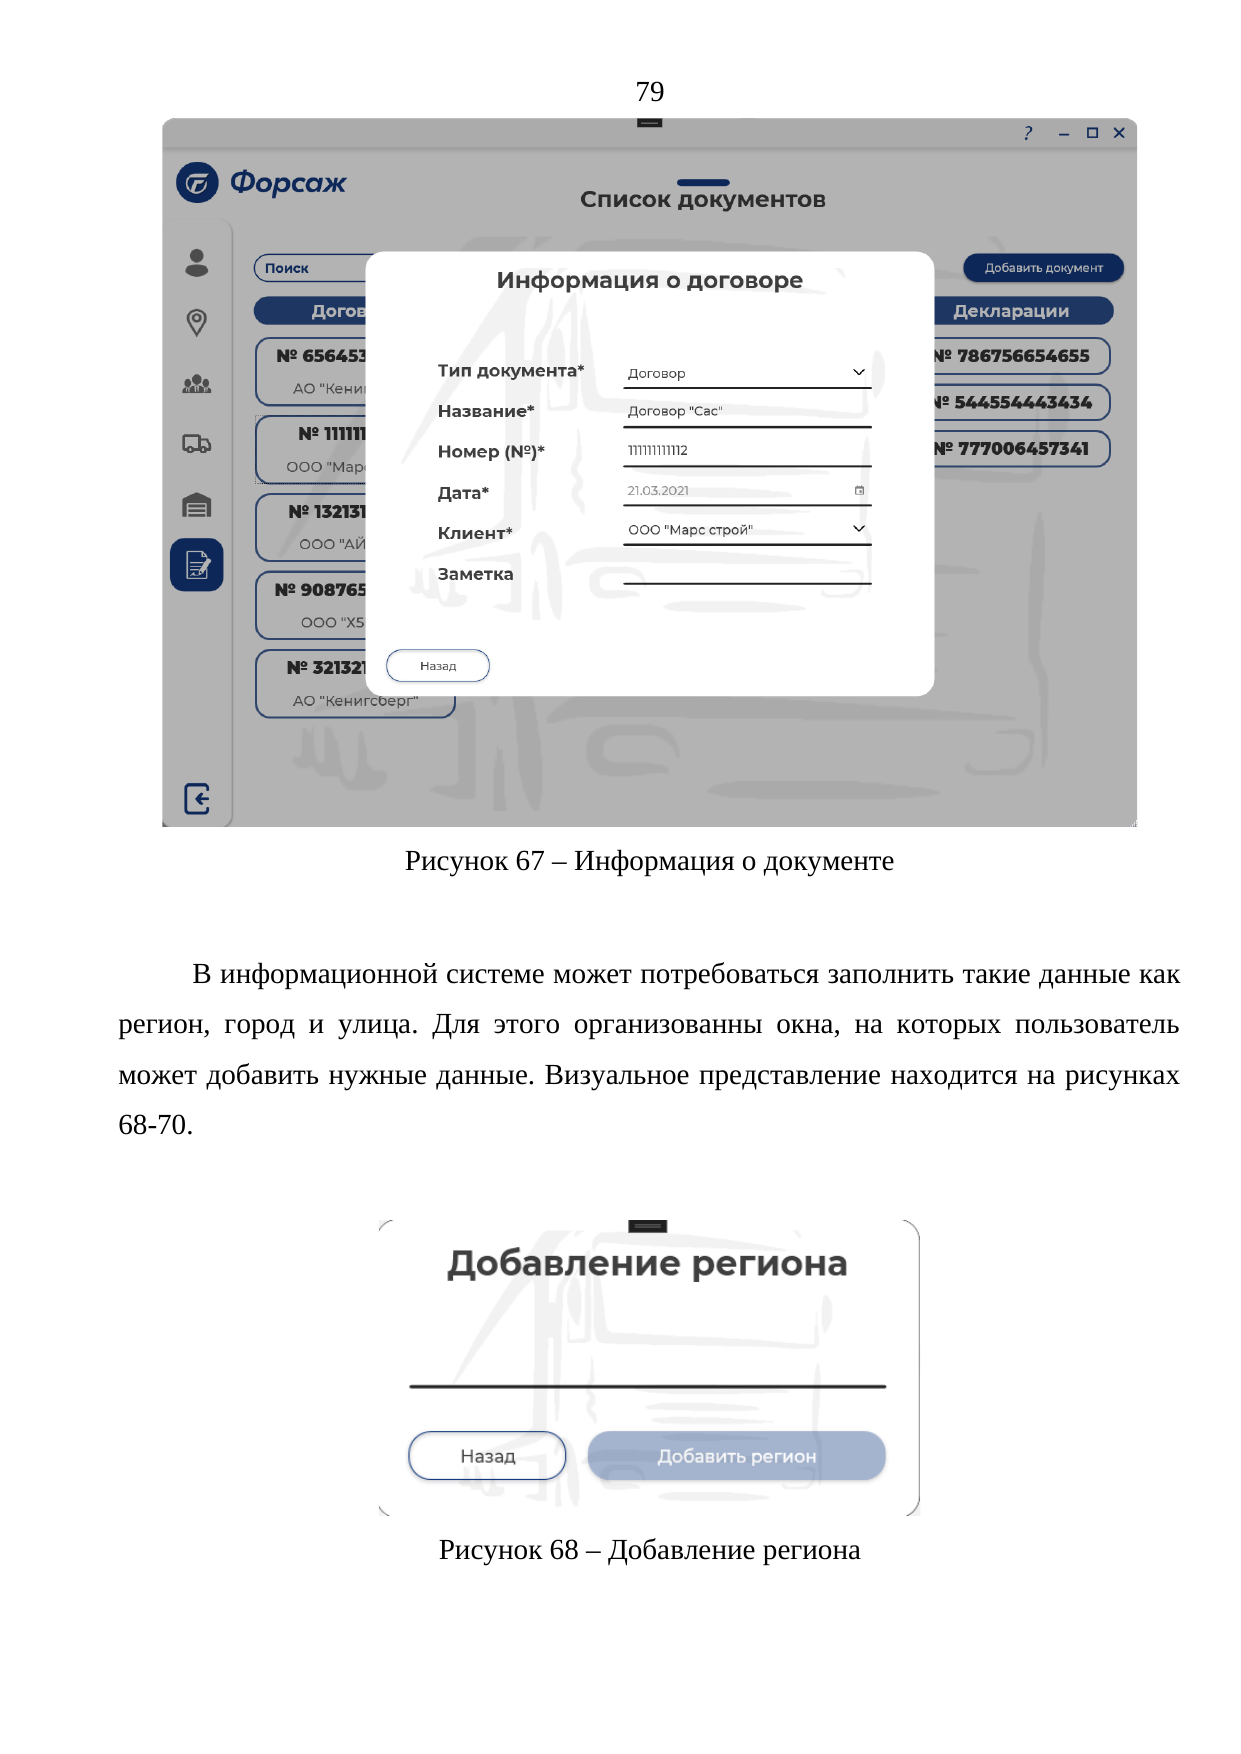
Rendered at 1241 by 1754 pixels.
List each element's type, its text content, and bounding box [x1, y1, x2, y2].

picture [378, 1220, 921, 1516]
text Рисунок 67 – Информация о документе [118, 843, 1181, 877]
text В информационной системе может потребоваться заполнить такие данные как регион, город и улица. Для этого организованны окна, на которых пользователь может добавить нужные данные. Визуальное представление находится на рисунках 68-70. [118, 956, 1181, 1141]
picture [162, 118, 1138, 827]
text Рисунок 68 – Добавление региона [118, 1532, 1181, 1566]
